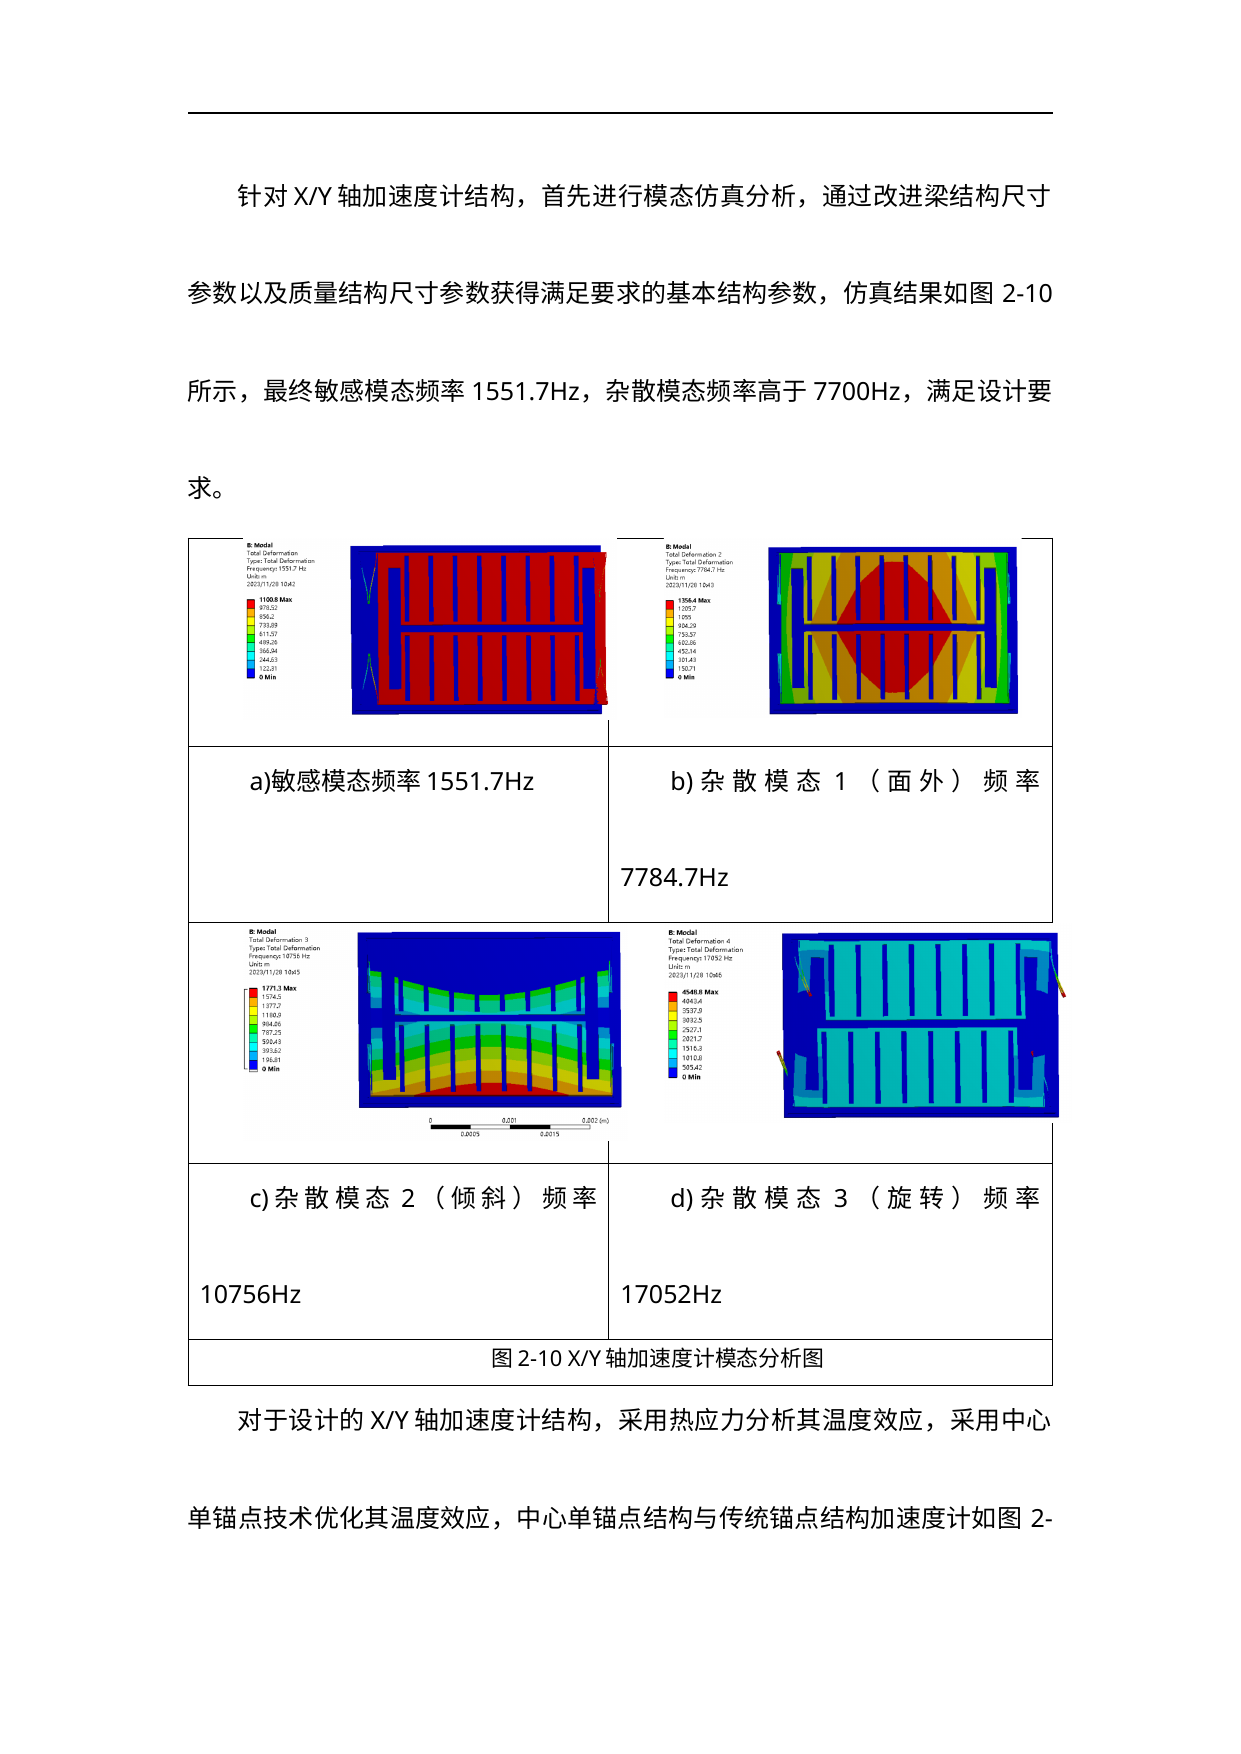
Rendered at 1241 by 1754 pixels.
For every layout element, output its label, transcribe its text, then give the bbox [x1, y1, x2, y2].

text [187, 1386, 1053, 1549]
table_header [189, 539, 608, 746]
table_cell a)敏感模态频率1551.7Hz [189, 747, 608, 922]
text 针对X/Y轴加速度计结构，首先进行模态仿真分析，通过改进梁结构尺寸参数以及质量结构尺寸参数获得满足要求的基本结构参数，仿真结果如图2-10所示，最终敏感模态频率1551.7Hz，杂散模态频率高于7700Hz，满足设计要求。 [187, 162, 1053, 519]
picture [663, 923, 1072, 1123]
table_cell d)杂散模态3（旋转）频率17052Hz [609, 1164, 1052, 1339]
table_cell 图2-10 X/Y轴加速度计模态分析图 [189, 1340, 1052, 1385]
table_cell b)杂散模态1（面外）频率7784.7Hz [609, 747, 1052, 922]
table_cell c)杂散模态2（倾斜）频率10756Hz [189, 1164, 608, 1339]
table_cell [189, 923, 608, 1163]
table_cell [609, 923, 1052, 1163]
picture [243, 538, 617, 720]
picture [243, 923, 629, 1141]
table_header [609, 539, 1052, 746]
picture [663, 538, 1022, 718]
